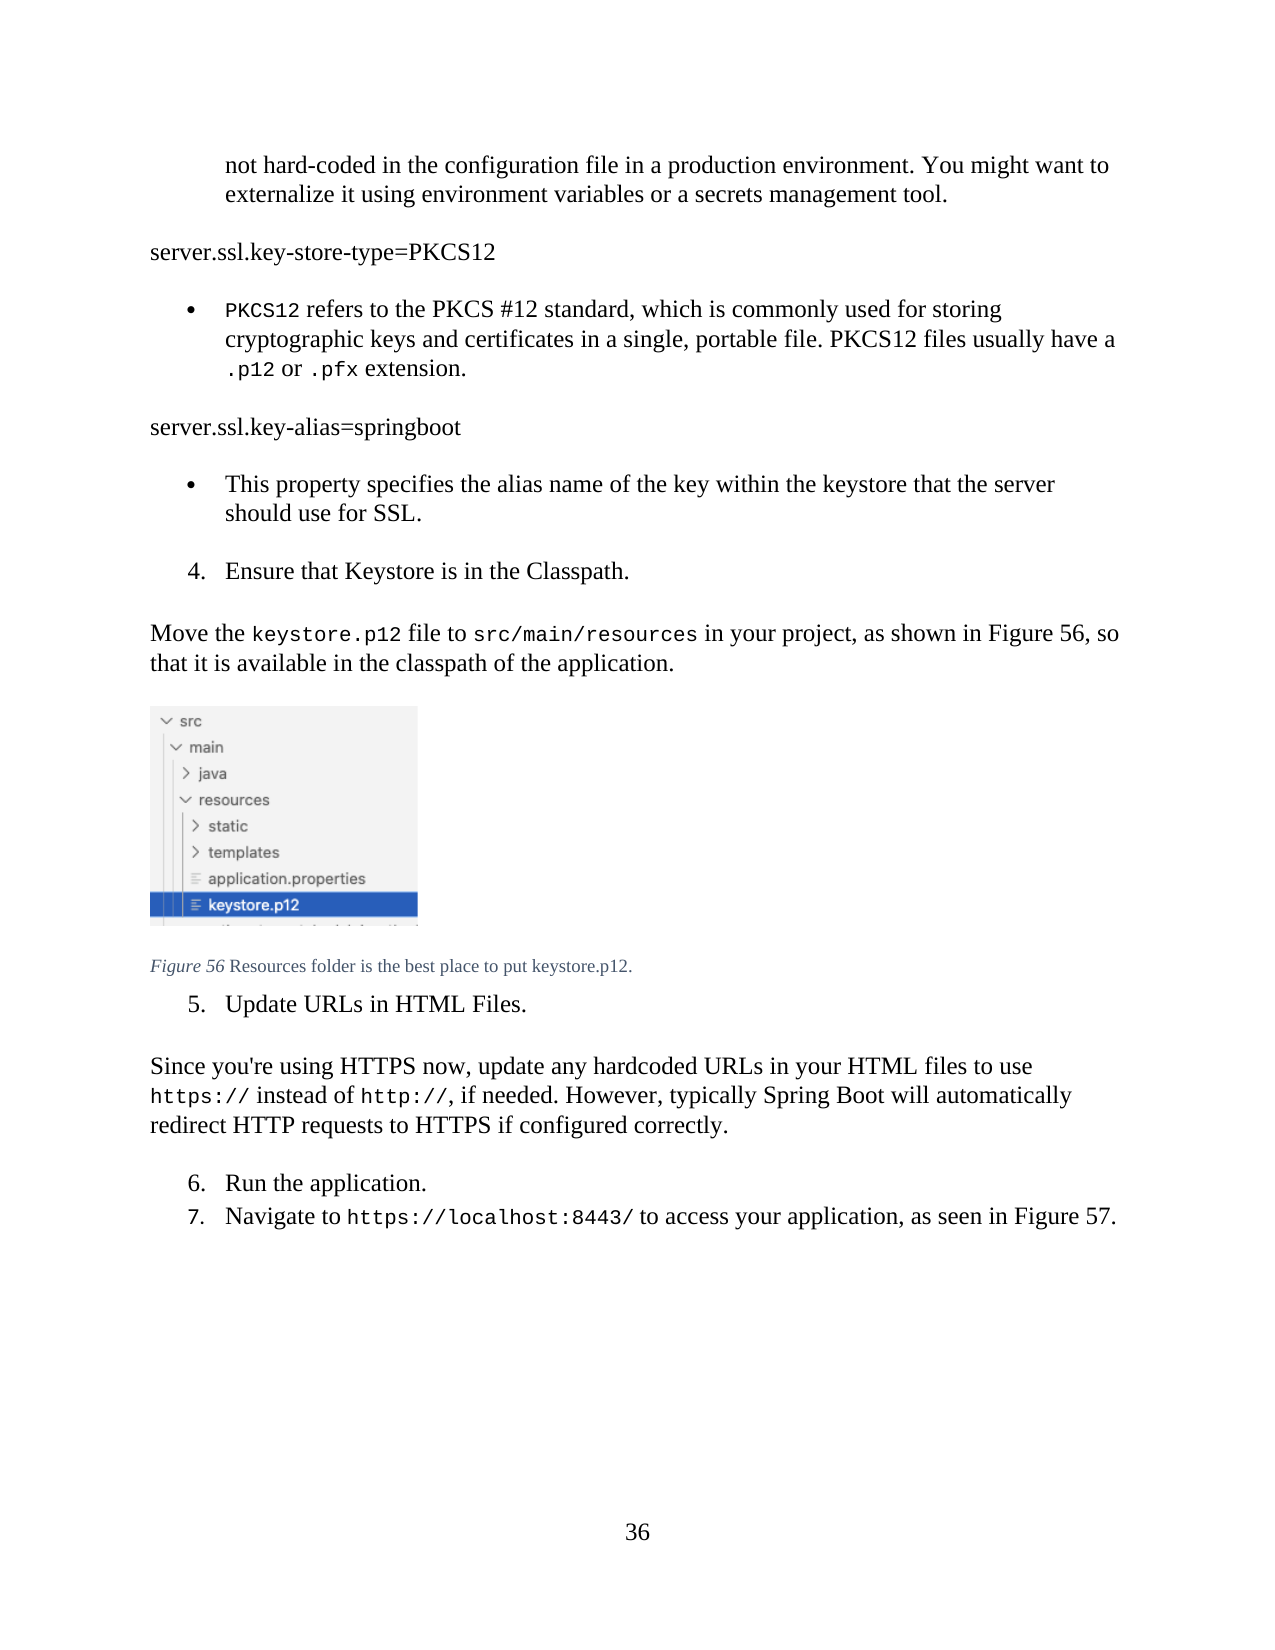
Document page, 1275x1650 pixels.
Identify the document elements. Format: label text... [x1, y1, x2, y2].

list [187, 150, 1125, 207]
picture [150, 706, 418, 926]
list PKCS12 refers to the PKCS #12 standard, which is commonly used for storing cryptographic keys and certificates in a single, portable file. PKCS12 files usually have a .p12 or .pfx extension. [187, 294, 1125, 382]
list Ensure that Keystore is in the Classpath. [187, 556, 1125, 585]
text server.ssl.key-alias=springboot [150, 412, 1125, 440]
text server.ssl.key-store-type=PKCS12 [150, 237, 1125, 265]
text Move the keystore.p12 file to src/main/resources in your project, as shown in Figure 56, so that it is available in the classpath of the application. [150, 618, 1125, 677]
text Figure 56 Resources folder is the best place to put keystore.p12. [150, 955, 1125, 977]
list Update URLs in HTML Files. [187, 989, 1125, 1018]
list This property specifies the alias name of the key within the keystore that the server should use for SSL. [187, 469, 1125, 527]
list Run the application. [187, 1168, 1125, 1196]
text Since you're using HTTPS now, update any hardcoded URLs in your HTML files to use https:// instead of http://, if needed. However, typically Spring Boot will automatically redirect HTTP requests to HTTPS if configured correctly. [150, 1051, 1125, 1138]
list Navigate to https://localhost:8443/ to access your application, as seen in Figure 57. [187, 1201, 1125, 1230]
